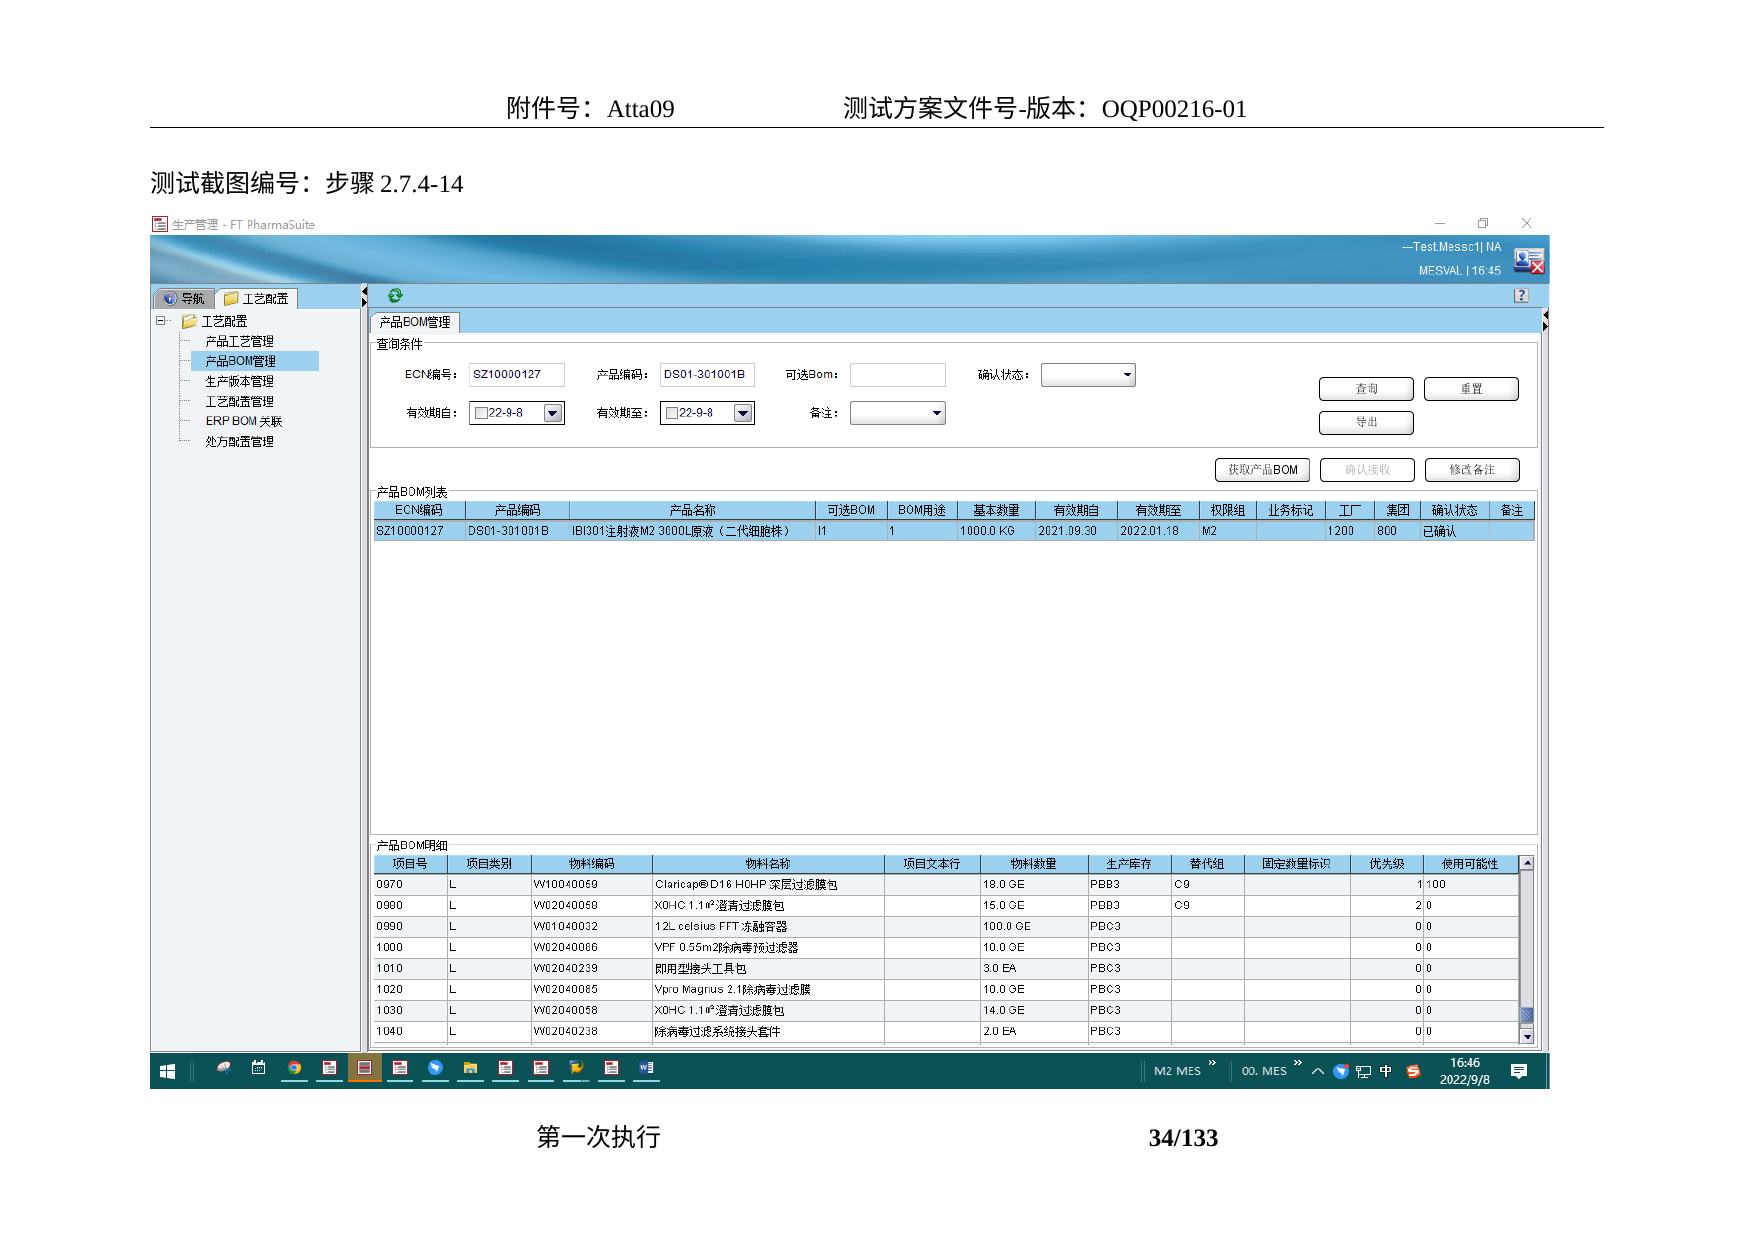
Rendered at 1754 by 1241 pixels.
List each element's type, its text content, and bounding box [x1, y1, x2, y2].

picture [150, 213, 1550, 1089]
text 测试截图编号：步骤2.7.4-14 [150, 149, 1604, 214]
